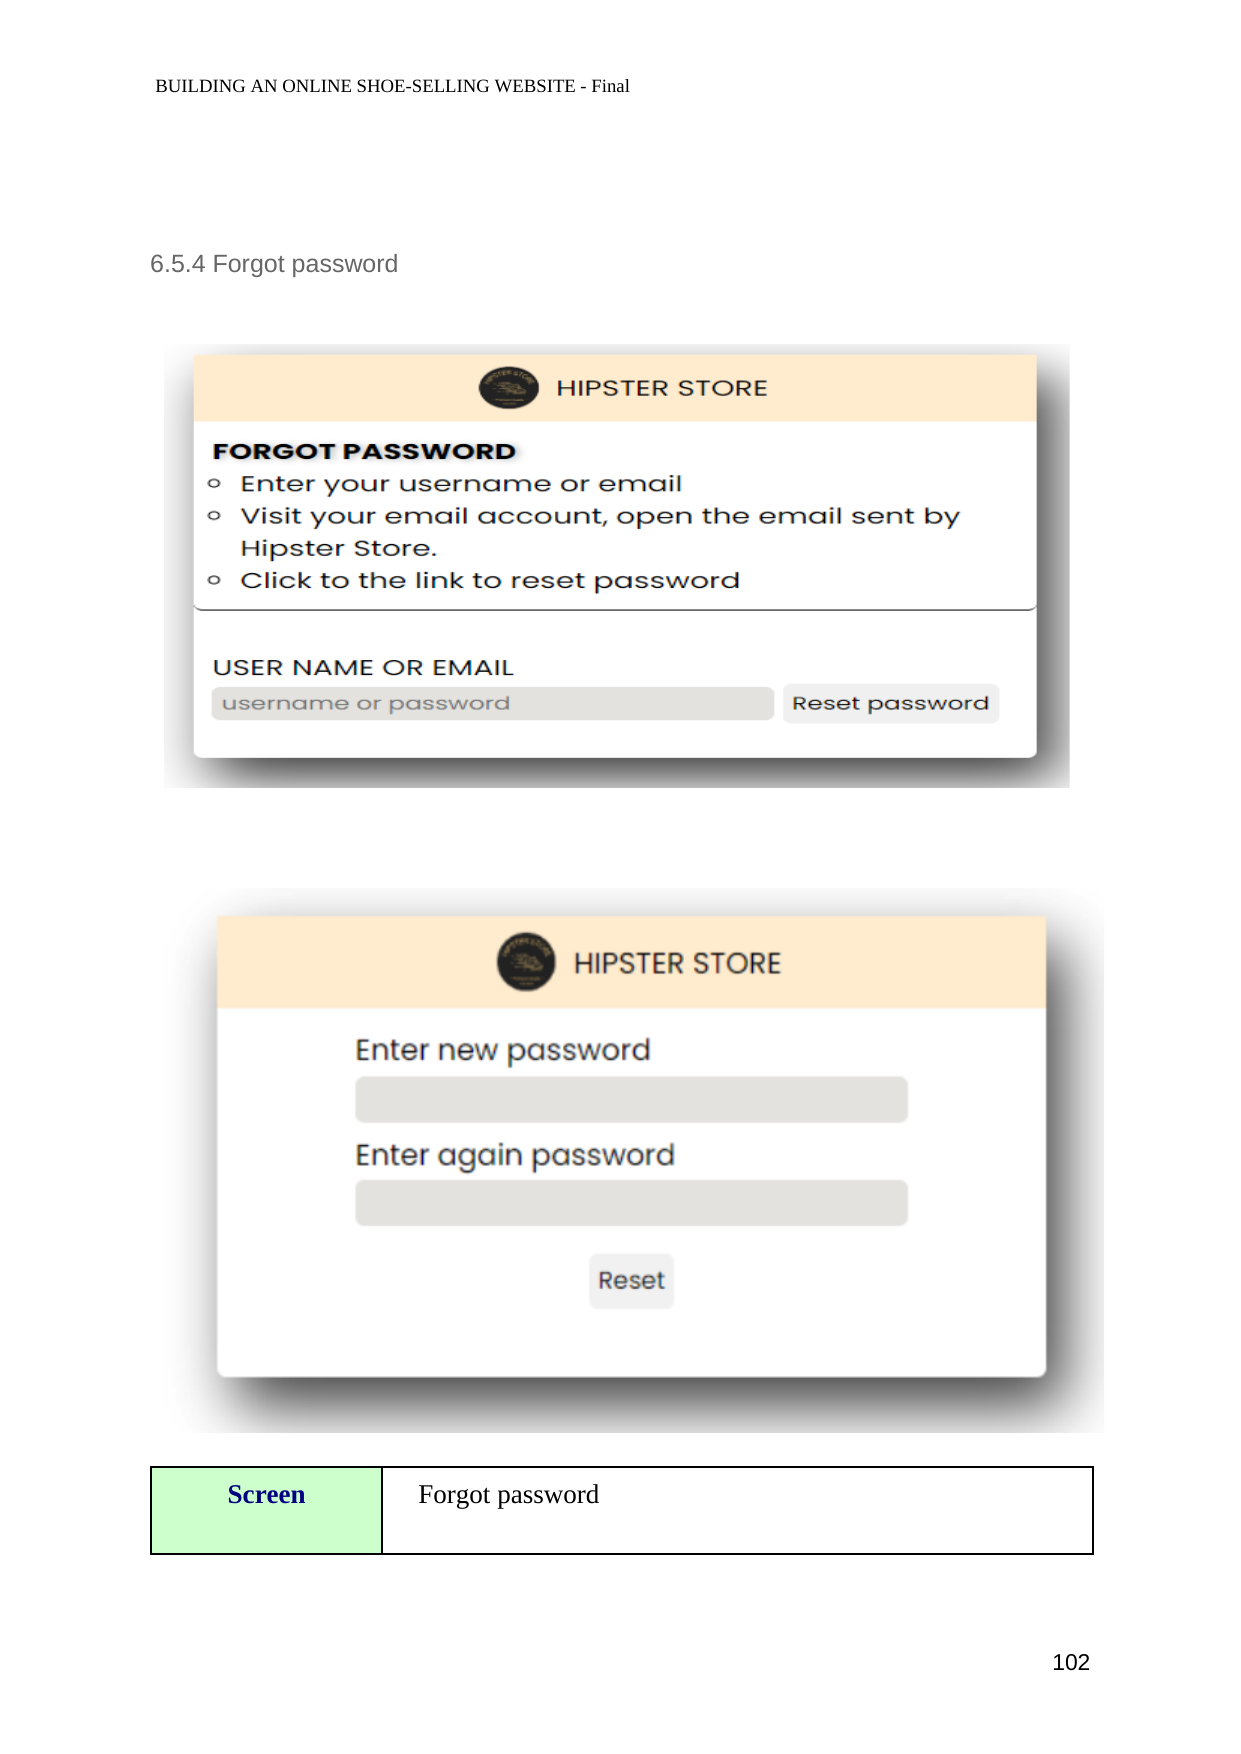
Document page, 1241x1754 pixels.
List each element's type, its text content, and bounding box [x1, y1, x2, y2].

table_header Screen [152, 1468, 381, 1553]
table_header Forgot password [383, 1468, 1092, 1553]
subtitle 6.5.4 Forgot password [150, 249, 1090, 278]
picture [164, 344, 1070, 788]
picture [164, 888, 1105, 1433]
